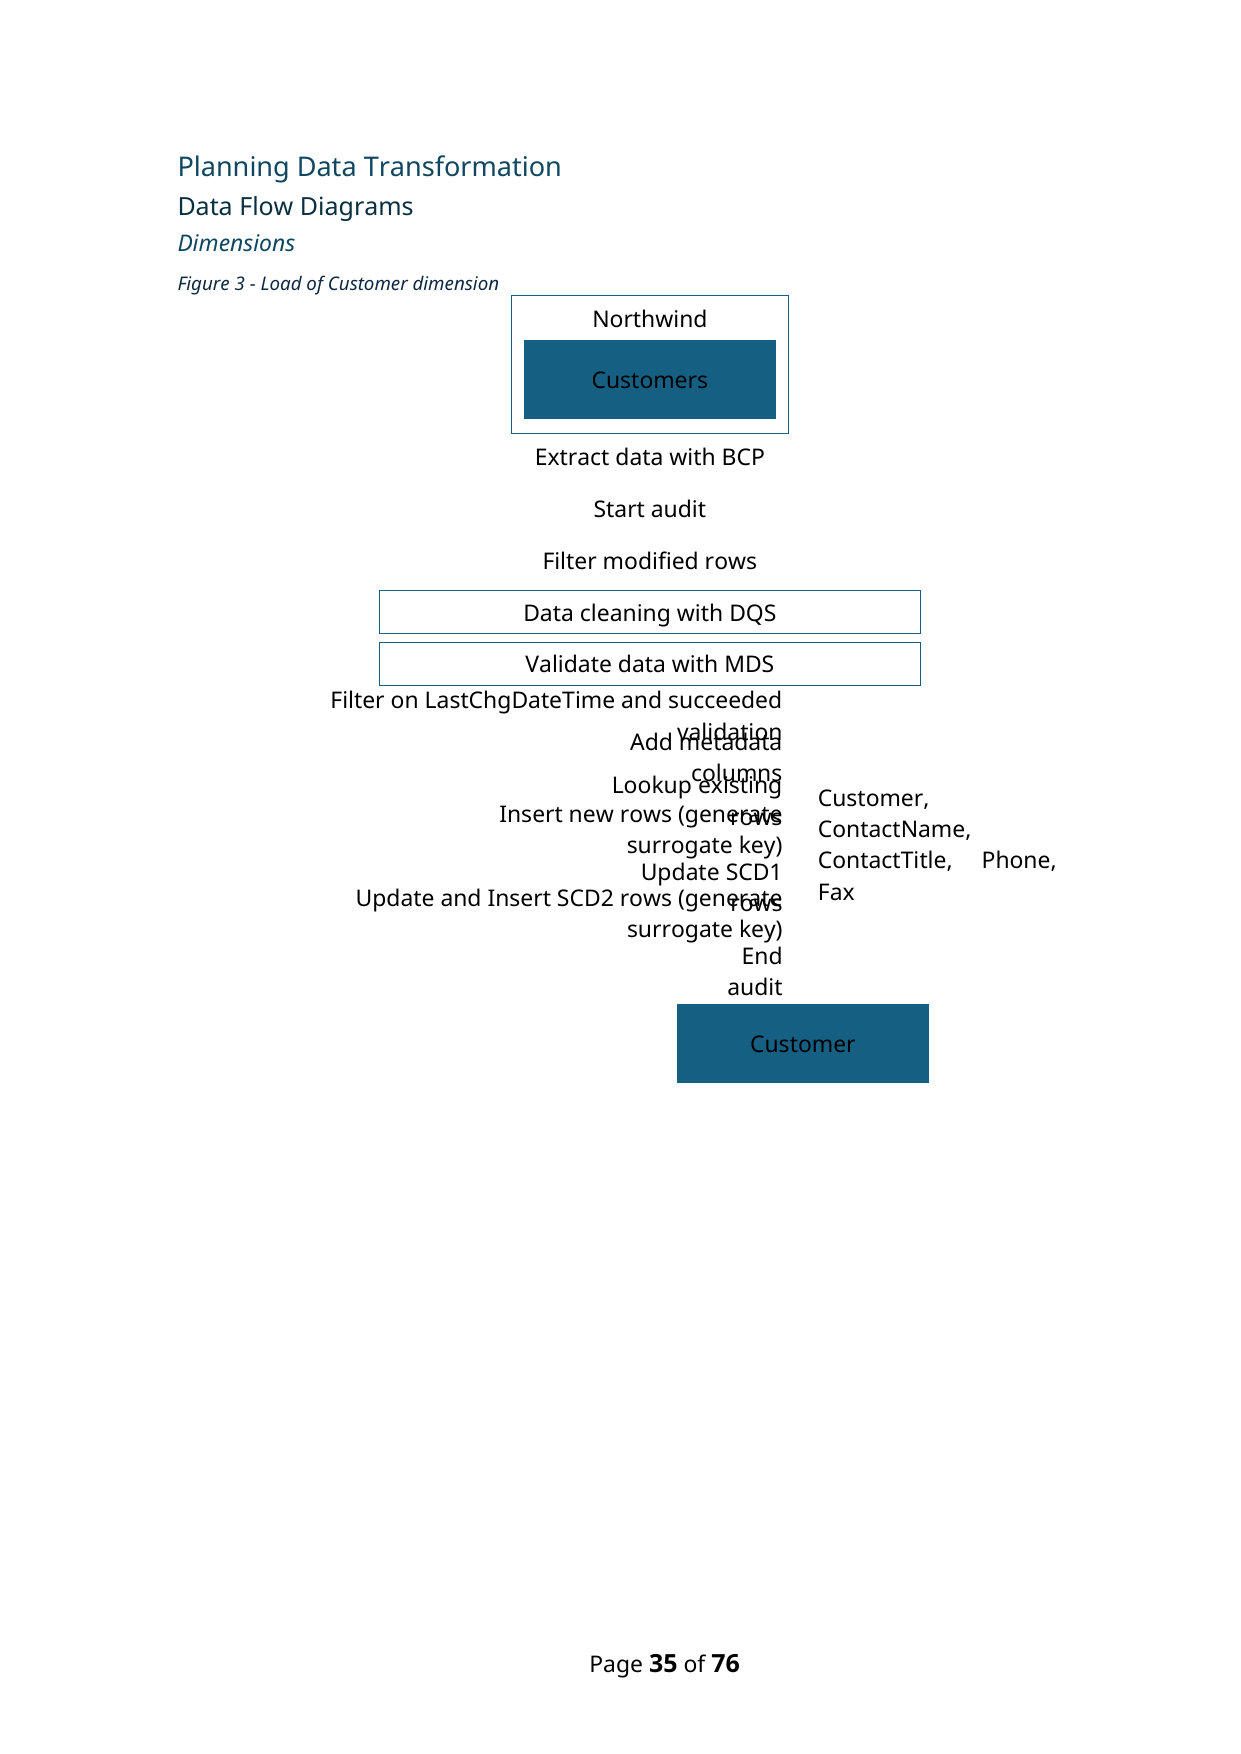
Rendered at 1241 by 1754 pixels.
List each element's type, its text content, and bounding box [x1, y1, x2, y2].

text Figure 3 - Load of Customer dimension [177, 270, 1152, 296]
subtitle Planning Data Transformation [177, 147, 1152, 184]
subtitle Dimensions [177, 227, 1152, 258]
subtitle Data Flow Diagrams [177, 188, 1152, 222]
